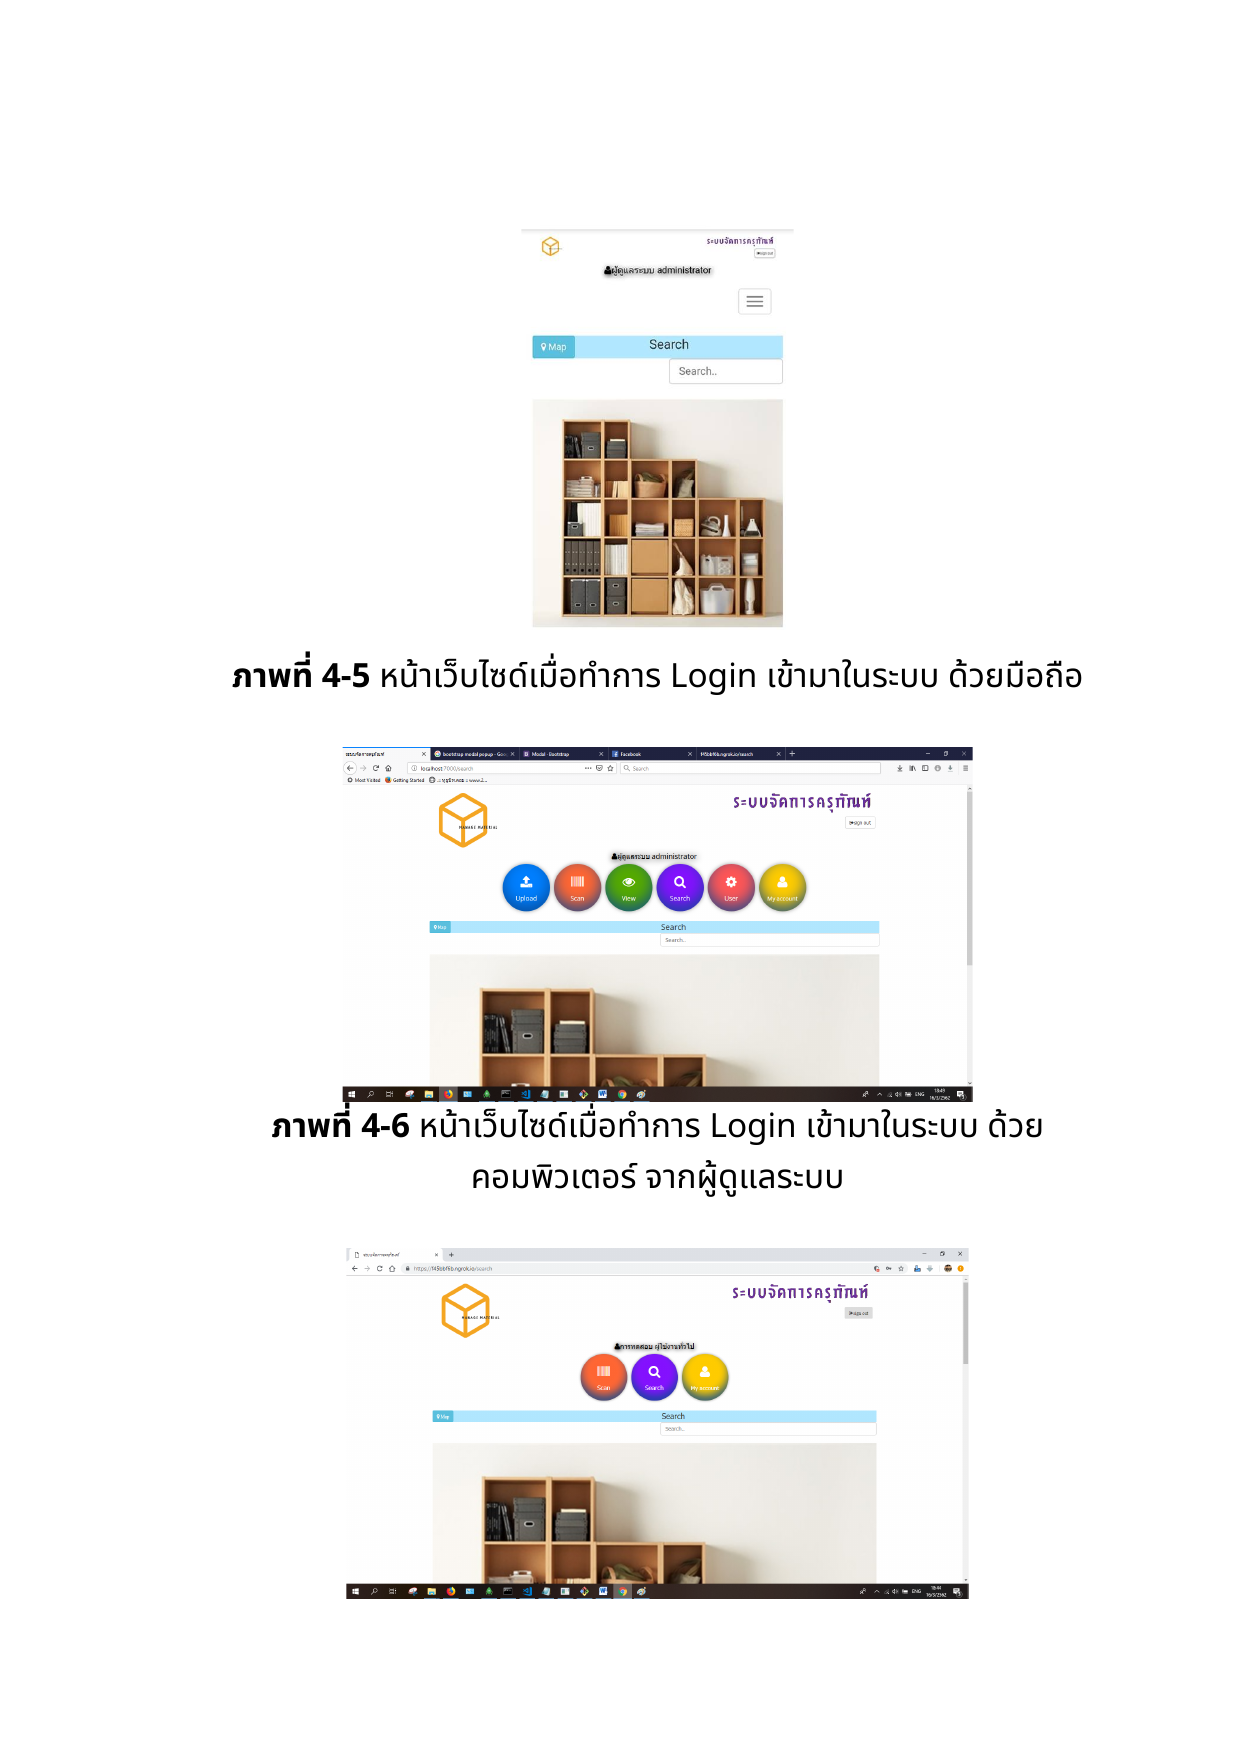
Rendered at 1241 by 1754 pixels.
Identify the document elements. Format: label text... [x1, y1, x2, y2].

text ภาพที่ 4-6 หน้าเว็บไซด์เมื่อทำการ Login เข้ามาในระบบ ด้วยคอมพิวเตอร์ จากผู้ดูแลระบบ [225, 1102, 1090, 1203]
text ภาพที่ 4-5 หน้าเว็บไซด์เมื่อทำการ Login เข้ามาในระบบ ด้วยมือถือ [225, 651, 1090, 702]
picture [342, 747, 973, 1102]
picture [346, 1248, 969, 1599]
picture [521, 225, 794, 652]
